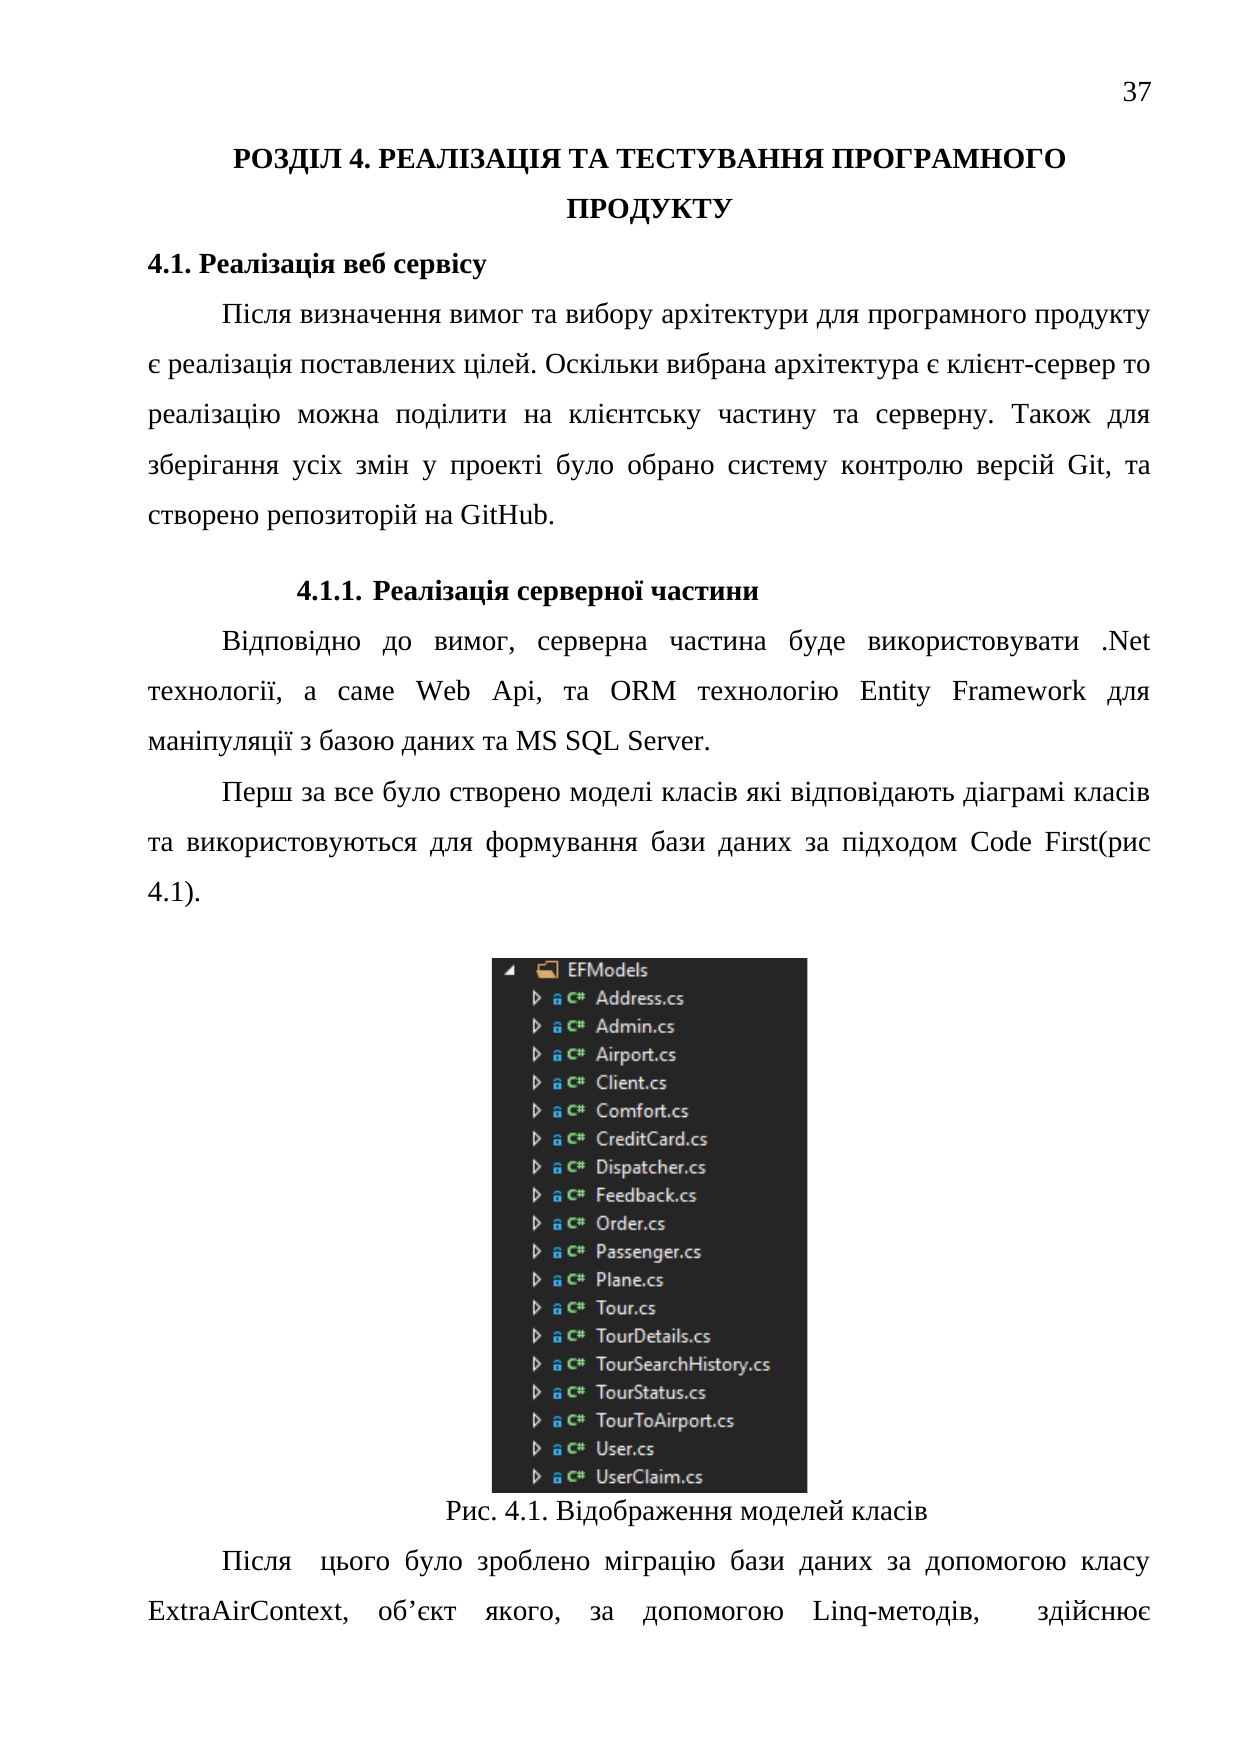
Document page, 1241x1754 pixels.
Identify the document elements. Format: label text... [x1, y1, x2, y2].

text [148, 1543, 1152, 1627]
subtitle 4.1. Реалізація веб сервісу [148, 246, 1152, 279]
picture [491, 958, 808, 1493]
text Рис. 4.1. Відображення моделей класів [148, 1493, 1152, 1526]
text Перш за все було створено моделі класів які відповідають діаграмі класів та використовуються для формування бази даних за підходом Code First(рис 4.1). [148, 774, 1152, 908]
subtitle Реалізація серверної частини [223, 573, 1152, 606]
subtitle Розділ 4. Реалізація та тестування Програмного продукту [148, 141, 1152, 225]
text Після визначення вимог та вибору архітектури для програмного продукту є реалізація поставлених цілей. Оскільки вибрана архітектура є клієнт-сервер то реалізацію можна поділити на клієнтську частину та серверну. Також для зберігання усіх змін у проекті було обрано систему контролю версій Git, та створено репозиторій на GitHub. [148, 296, 1152, 531]
text Відповідно до вимог, серверна частина буде використовувати .Net технології, а саме Web Api, та ORM технологію Entity Framework для маніпуляції з базою даних та MS SQL Server. [148, 623, 1152, 757]
